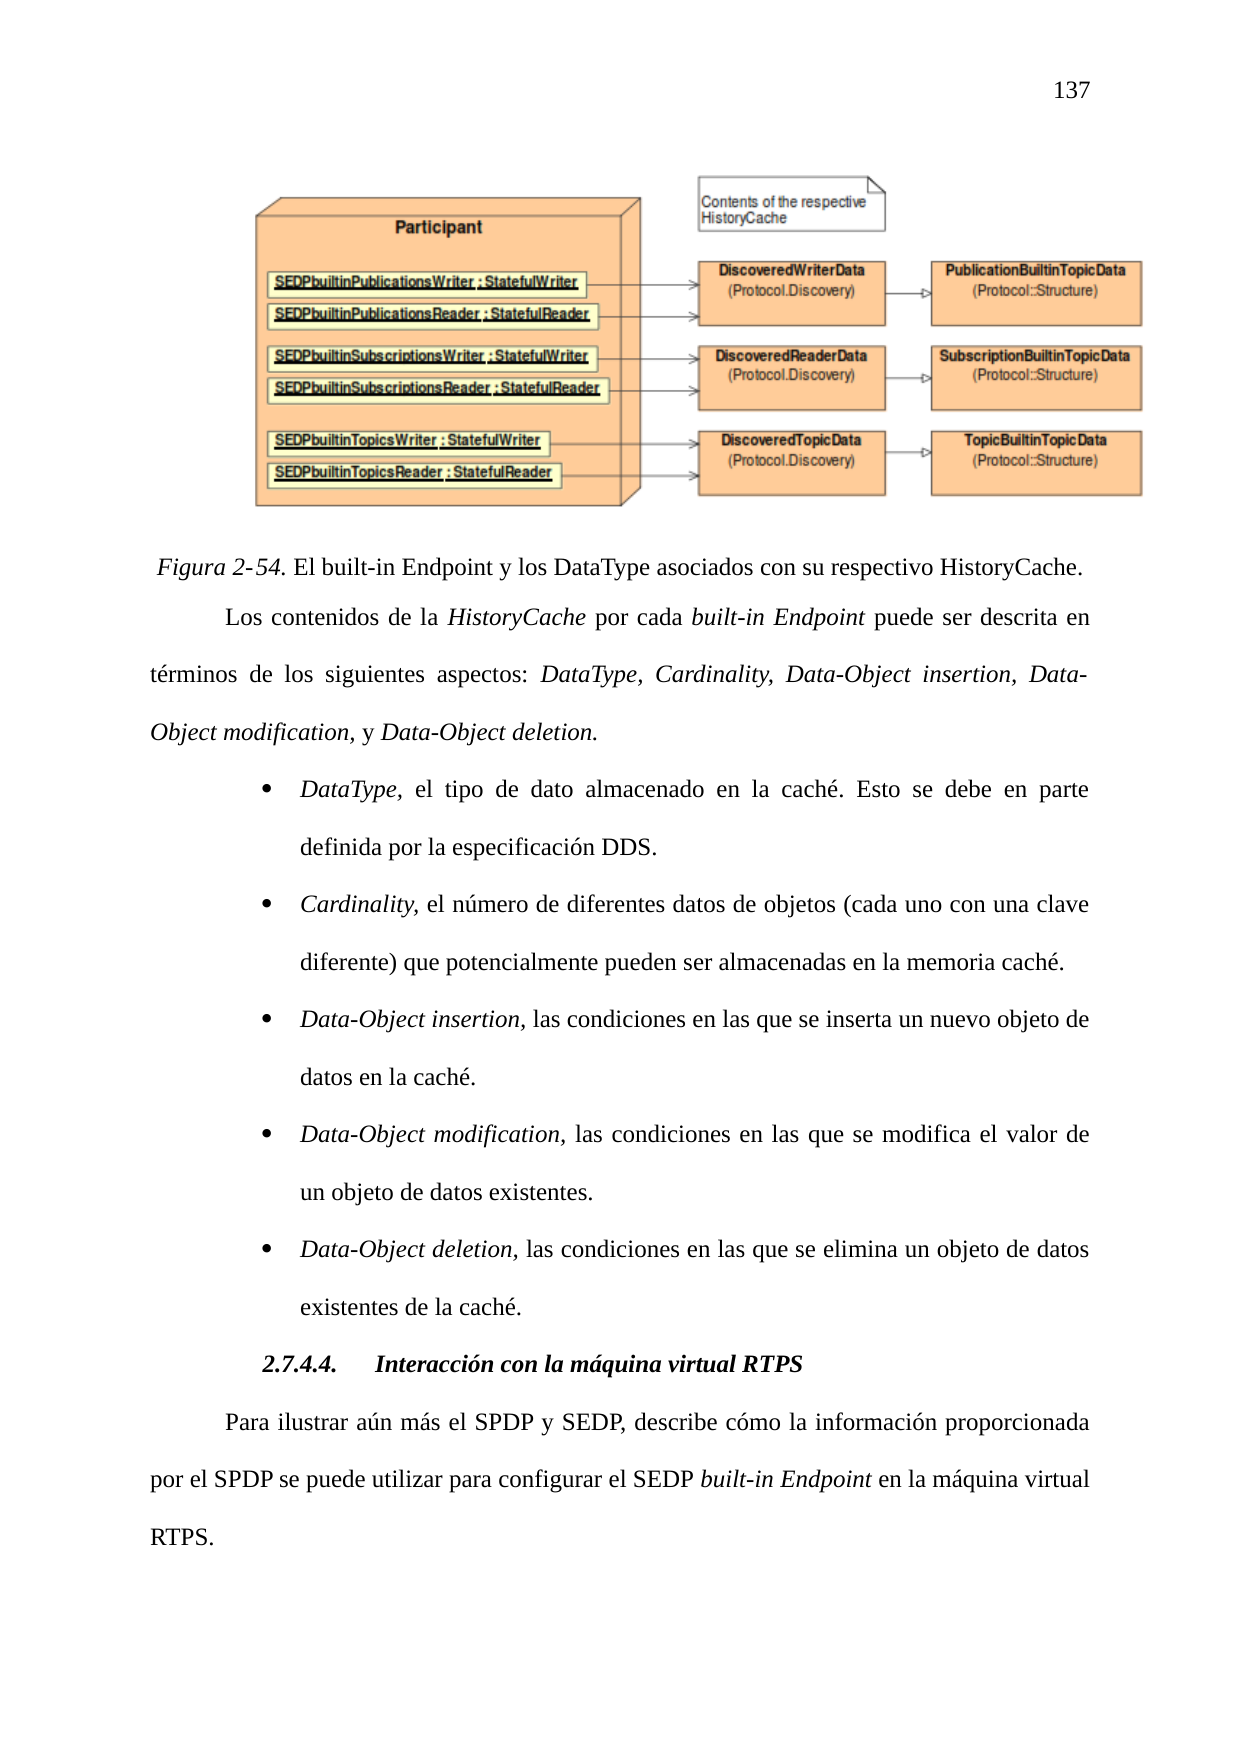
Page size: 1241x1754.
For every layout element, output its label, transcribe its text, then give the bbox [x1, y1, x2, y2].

list Data-Object insertion, las condiciones en las que se inserta un nuevo objeto de datos en la caché. [262, 1004, 1090, 1090]
list Cardinality, el número de diferentes datos de objetos (cada uno con una clave diferente) que potencialmente pueden ser almacenadas en la memoria caché. [262, 889, 1090, 975]
text Los contenidos de la HistoryCache por cada built-in Endpoint puede ser descrita en términos de los siguientes aspectos: DataType, Cardinality, Data-Object insertion, Data-Object modification, y Data-Object deletion. [150, 602, 1090, 745]
subtitle Interacción con la máquina virtual RTPS [262, 1349, 1090, 1378]
list Data-Object modification, las condiciones en las que se modifica el valor de un objeto de datos existentes. [262, 1119, 1090, 1205]
list Data-Object deletion, las condiciones en las que se elimina un objeto de datos existentes de la caché. [262, 1234, 1090, 1320]
list DataType, el tipo de dato almacenado en la caché. Esto se debe en parte definida por la especificación DDS. [262, 774, 1090, 860]
text Para ilustrar aún más el SPDP y SEDP, describe cómo la información proporcionada por el SPDP se puede utilizar para configurar el SEDP built-in Endpoint en la máquina virtual RTPS. [150, 1407, 1090, 1550]
